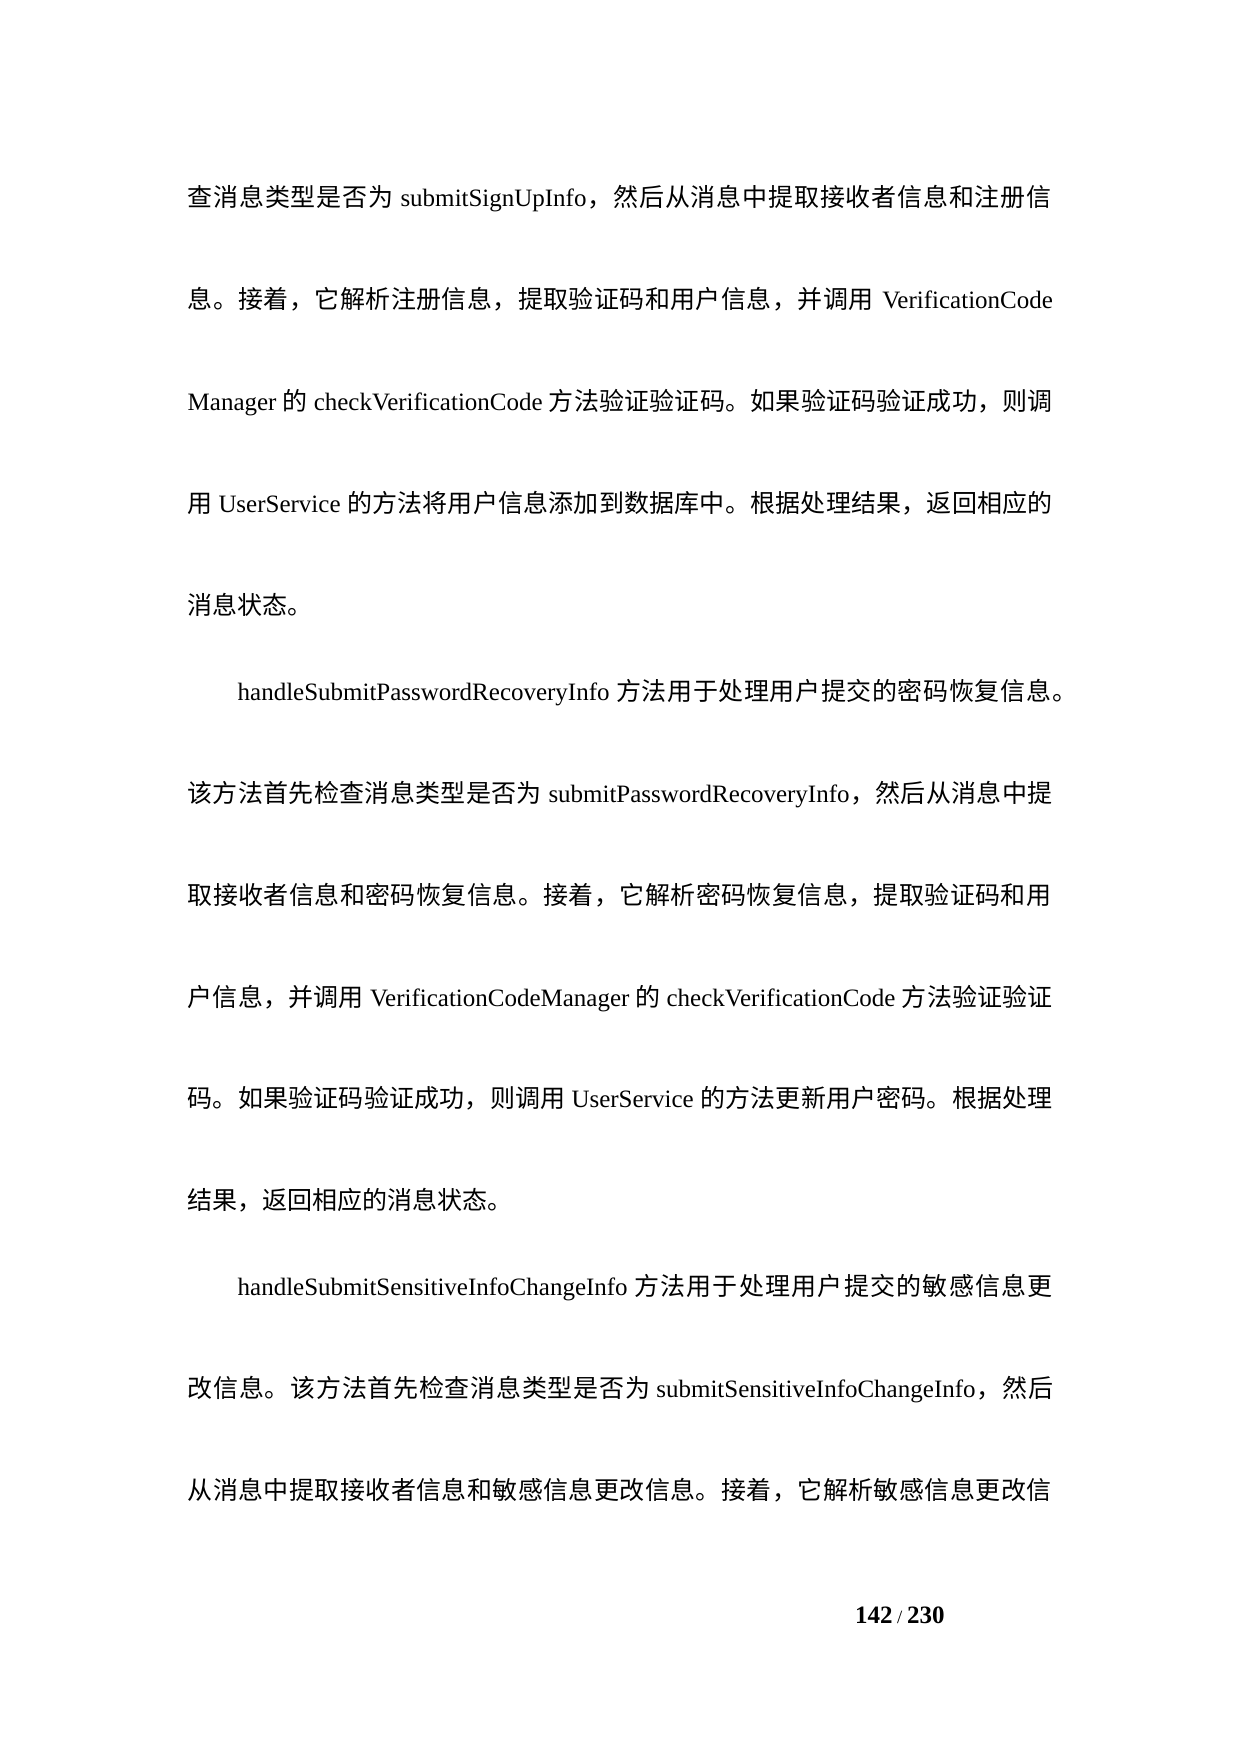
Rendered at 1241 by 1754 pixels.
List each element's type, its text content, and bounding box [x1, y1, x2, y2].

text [187, 162, 1053, 637]
text handleSubmitPasswordRecoveryInfo 方法用于处理用户提交的密码恢复信息。该方法首先检查消息类型是否为 submitPasswordRecoveryInfo，然后从消息中提取接收者信息和密码恢复信息。接着，它解析密码恢复信息，提取验证码和用户信息，并调用 VerificationCodeManager 的 checkVerificationCode 方法验证验证码。如果验证码验证成功，则调用 UserService 的方法更新用户密码。根据处理结果，返回相应的消息状态。 [187, 656, 1053, 1233]
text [187, 1251, 1053, 1523]
